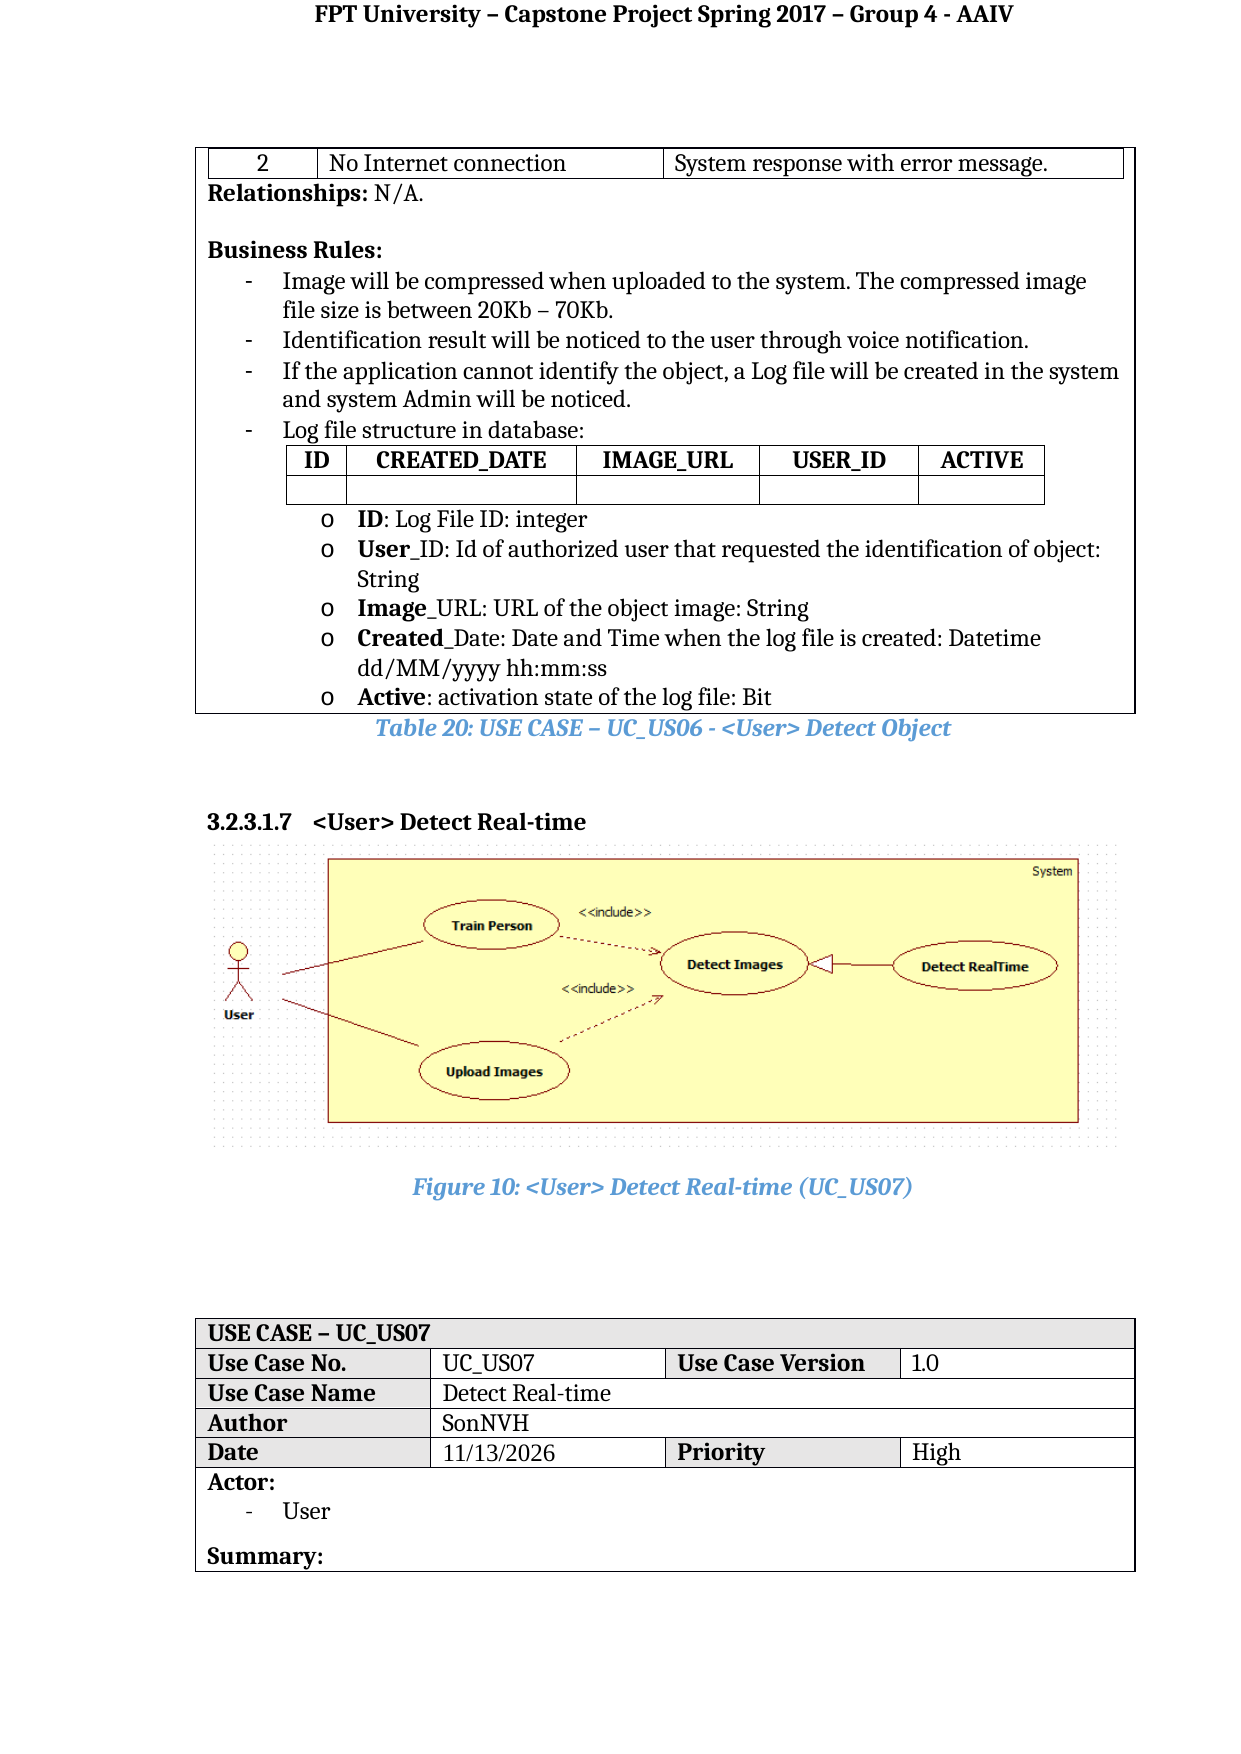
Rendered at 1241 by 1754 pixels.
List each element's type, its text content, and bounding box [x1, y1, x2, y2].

table_header USE CASE – UC_US07 [196, 1319, 1134, 1348]
subtitle <User> Detect Real-time [207, 808, 1122, 837]
text Figure 10: <User> Detect Real-time (UC_US07) [207, 1173, 1122, 1201]
table_cell 1.0 [901, 1349, 1134, 1378]
table_cell Detect Real-time [431, 1379, 1134, 1407]
table_cell Author [196, 1409, 430, 1437]
picture [207, 838, 1122, 1155]
text Table 20: USE CASE – UC_US06 - <User> Detect Object [207, 714, 1122, 743]
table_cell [196, 1468, 1134, 1571]
table_cell 04/15/2017 [431, 1438, 665, 1467]
table_cell Use Case No. [196, 1349, 430, 1378]
table_cell SonNVH [431, 1409, 1134, 1437]
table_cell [196, 148, 1134, 713]
table_cell Date [196, 1438, 430, 1467]
table_cell High [901, 1438, 1134, 1467]
table_cell Priority [666, 1438, 900, 1467]
table_cell UC_US07 [431, 1349, 665, 1378]
table_cell Use Case Name [196, 1379, 430, 1407]
table_cell Use Case Version [666, 1349, 900, 1378]
